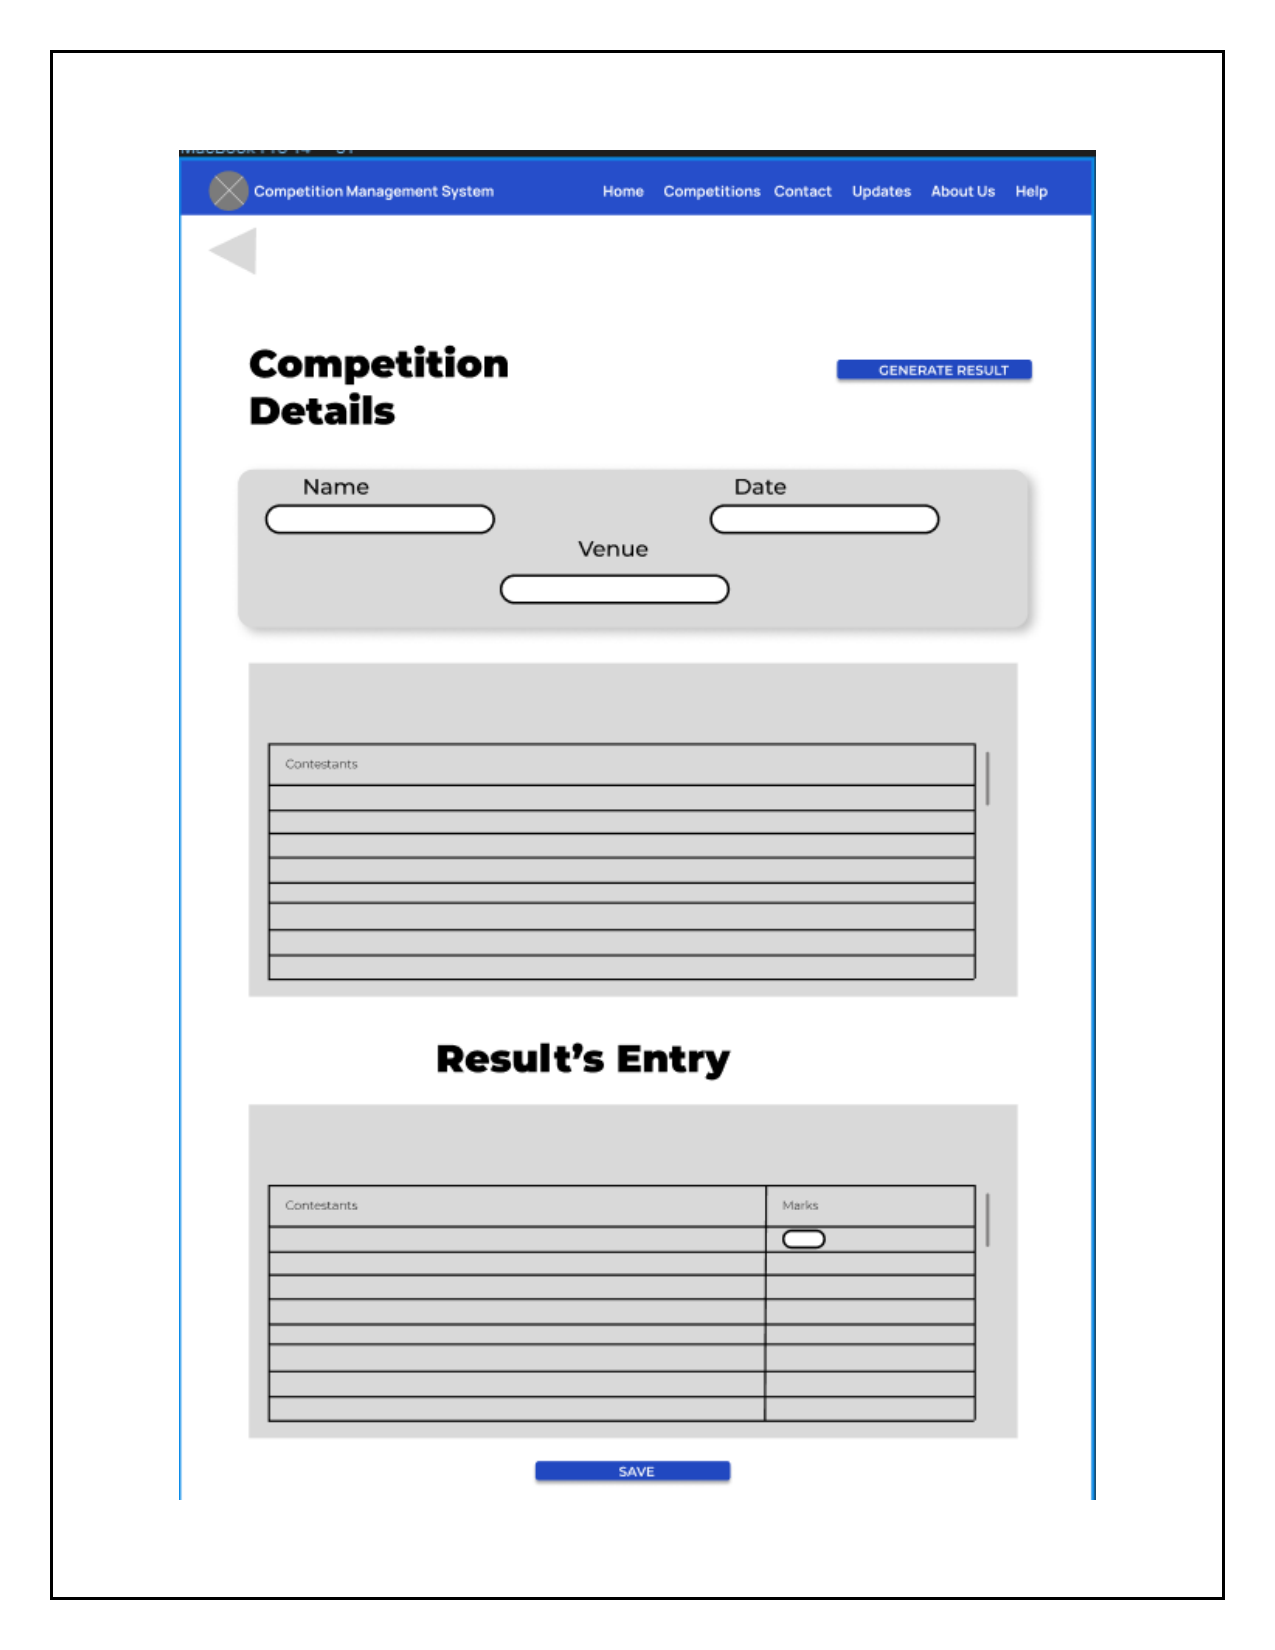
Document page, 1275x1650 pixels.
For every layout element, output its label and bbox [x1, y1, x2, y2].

picture [179, 150, 1096, 1500]
